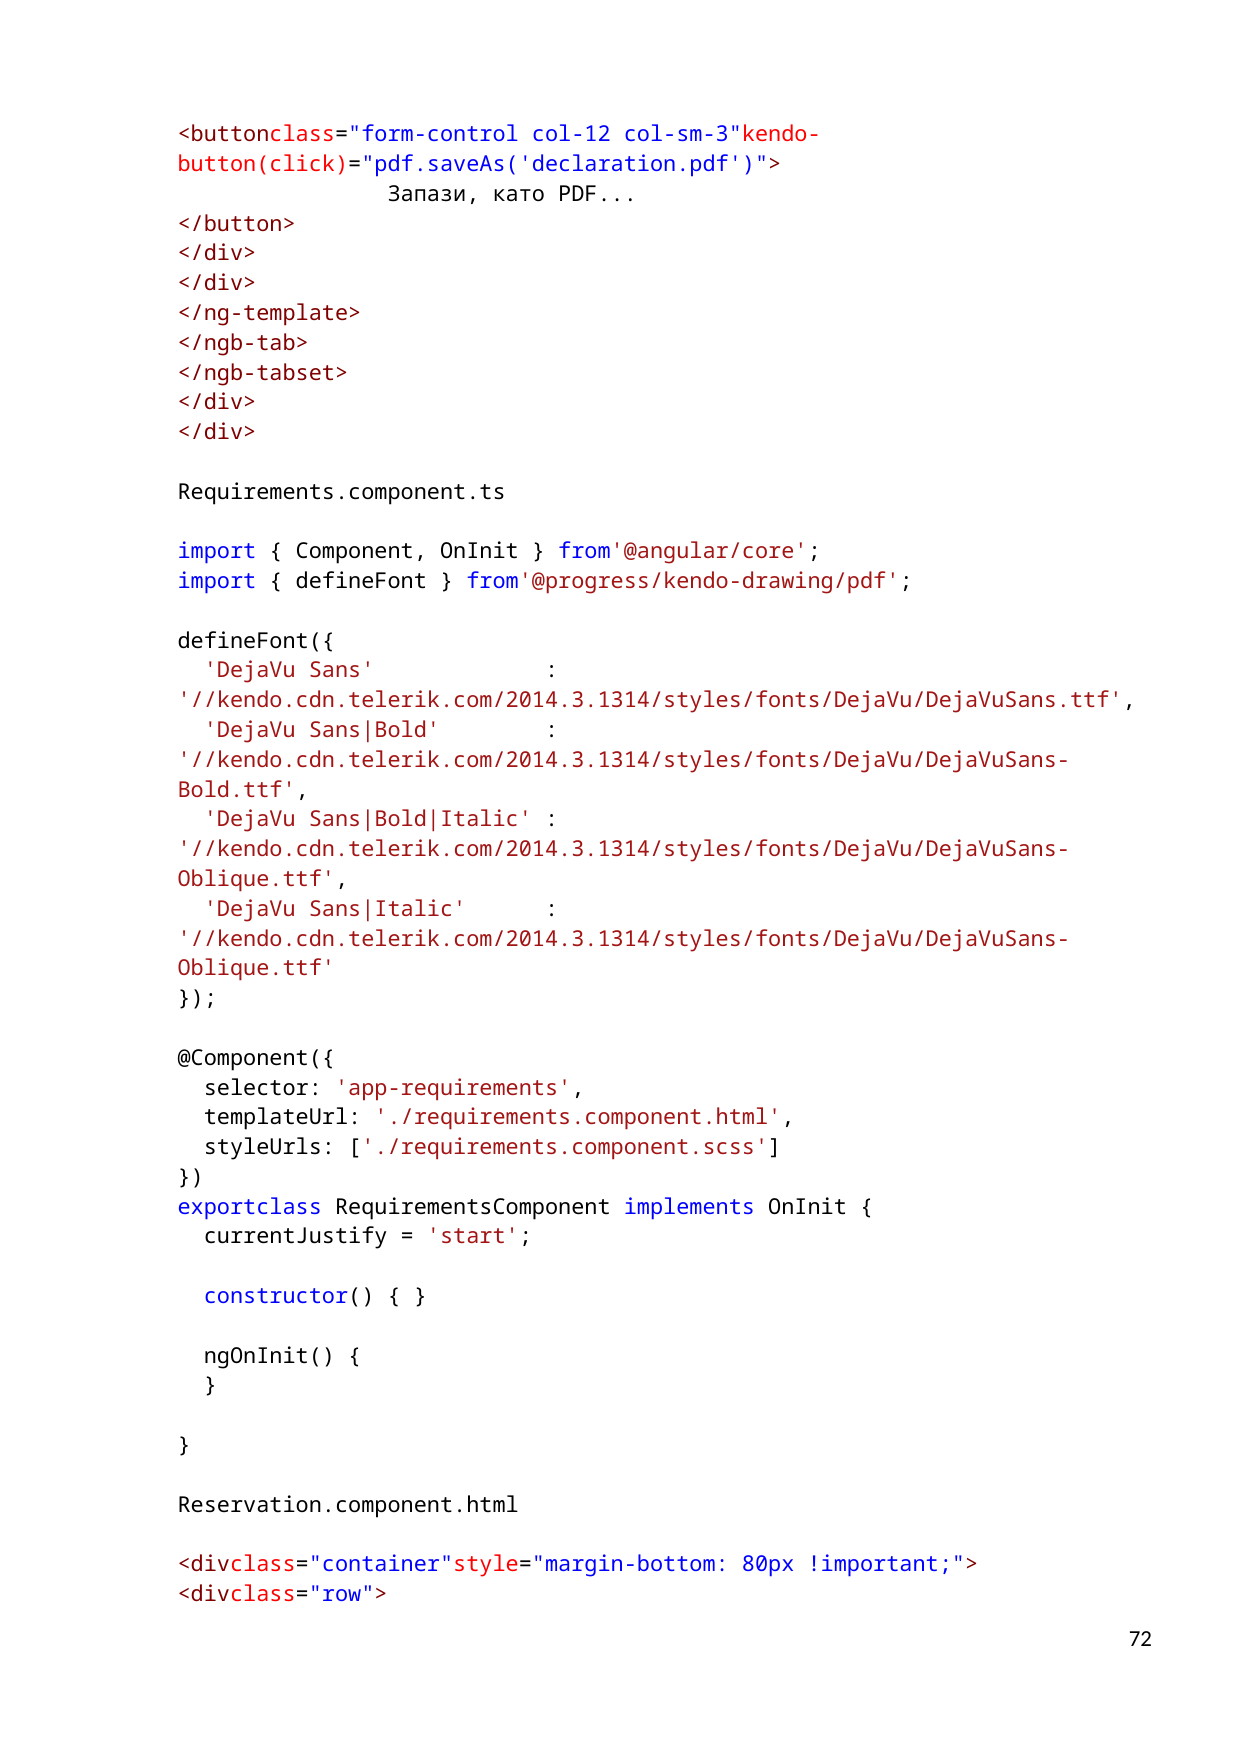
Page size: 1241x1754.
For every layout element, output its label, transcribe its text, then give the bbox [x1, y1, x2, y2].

text currentJustify = 'start'; [177, 1220, 1152, 1250]
text </ngb-tabset> [177, 356, 1152, 386]
text styleUrls: ['./requirements.component.scss'] [177, 1131, 1152, 1161]
text <divclass="container"style="margin-bottom: 80px !important;"> [177, 1548, 1152, 1578]
text 'DejaVu Sans|Bold' : '//kendo.cdn.telerik.com/2014.3.1314/styles/fonts/DejaVu/DejaVuSans-Bold.ttf', [177, 714, 1152, 803]
text </ng-template> [177, 297, 1152, 327]
text selector: 'app-requirements', [177, 1071, 1152, 1101]
text }) [177, 1161, 1152, 1191]
text </div> [177, 237, 1152, 267]
text exportclass RequirementsComponent implements OnInit { [177, 1191, 1152, 1220]
text </div> [177, 267, 1152, 297]
text Запази, като PDF... [177, 178, 1152, 207]
text Reservation.component.html [177, 1488, 1152, 1518]
text @Component({ [177, 1042, 1152, 1071]
text <divclass="row"> [177, 1578, 1152, 1608]
text defineFont({ [177, 624, 1152, 654]
text 'DejaVu Sans|Bold|Italic' : '//kendo.cdn.telerik.com/2014.3.1314/styles/fonts/DejaVu/DejaVuSans-Oblique.ttf', [177, 803, 1152, 893]
text } [177, 1369, 1152, 1399]
text constructor() { } [177, 1280, 1152, 1310]
text import { Component, OnInit } from'@angular/core'; [177, 535, 1152, 565]
text 'DejaVu Sans' : '//kendo.cdn.telerik.com/2014.3.1314/styles/fonts/DejaVu/DejaVuSans.ttf', [177, 654, 1152, 714]
text }); [177, 982, 1152, 1012]
text </ngb-tab> [177, 327, 1152, 356]
text 'DejaVu Sans|Italic' : '//kendo.cdn.telerik.com/2014.3.1314/styles/fonts/DejaVu/DejaVuSans-Oblique.ttf' [177, 893, 1152, 982]
text Requirements.component.ts [177, 476, 1152, 505]
text ngOnInit() { [177, 1339, 1152, 1369]
text </button> [177, 207, 1152, 237]
text templateUrl: './requirements.component.html', [177, 1101, 1152, 1131]
text } [177, 1429, 1152, 1459]
text </div> [177, 416, 1152, 446]
text <buttonclass="form-control col-12 col-sm-3"kendo-button(click)="pdf.saveAs('declaration.pdf')"> [177, 118, 1152, 178]
text </div> [177, 386, 1152, 416]
text import { defineFont } from'@progress/kendo-drawing/pdf'; [177, 565, 1152, 595]
